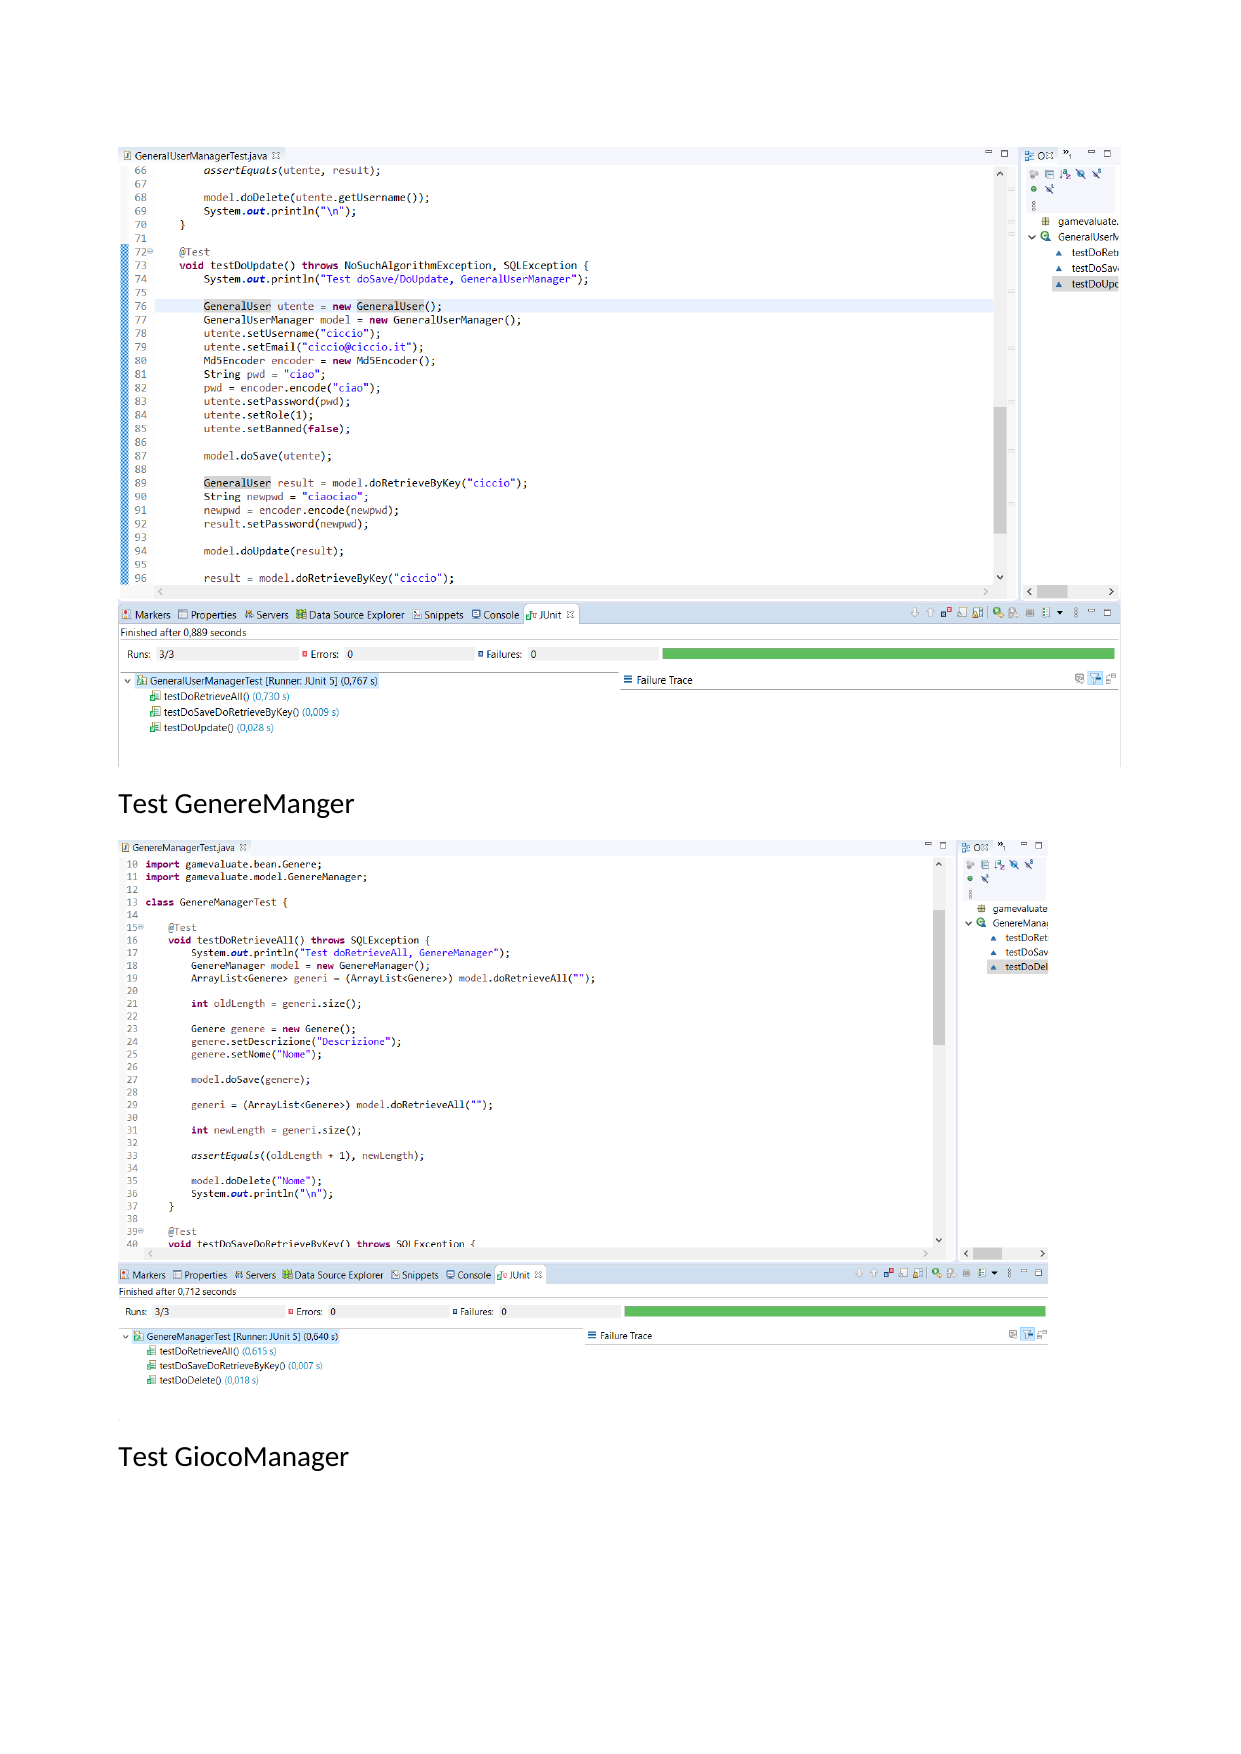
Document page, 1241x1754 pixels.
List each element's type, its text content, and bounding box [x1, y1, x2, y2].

picture [118, 147, 1121, 767]
picture [118, 840, 1049, 1420]
text Test GenereManger [118, 785, 1122, 821]
text Test GiocoManager [118, 1438, 1122, 1474]
